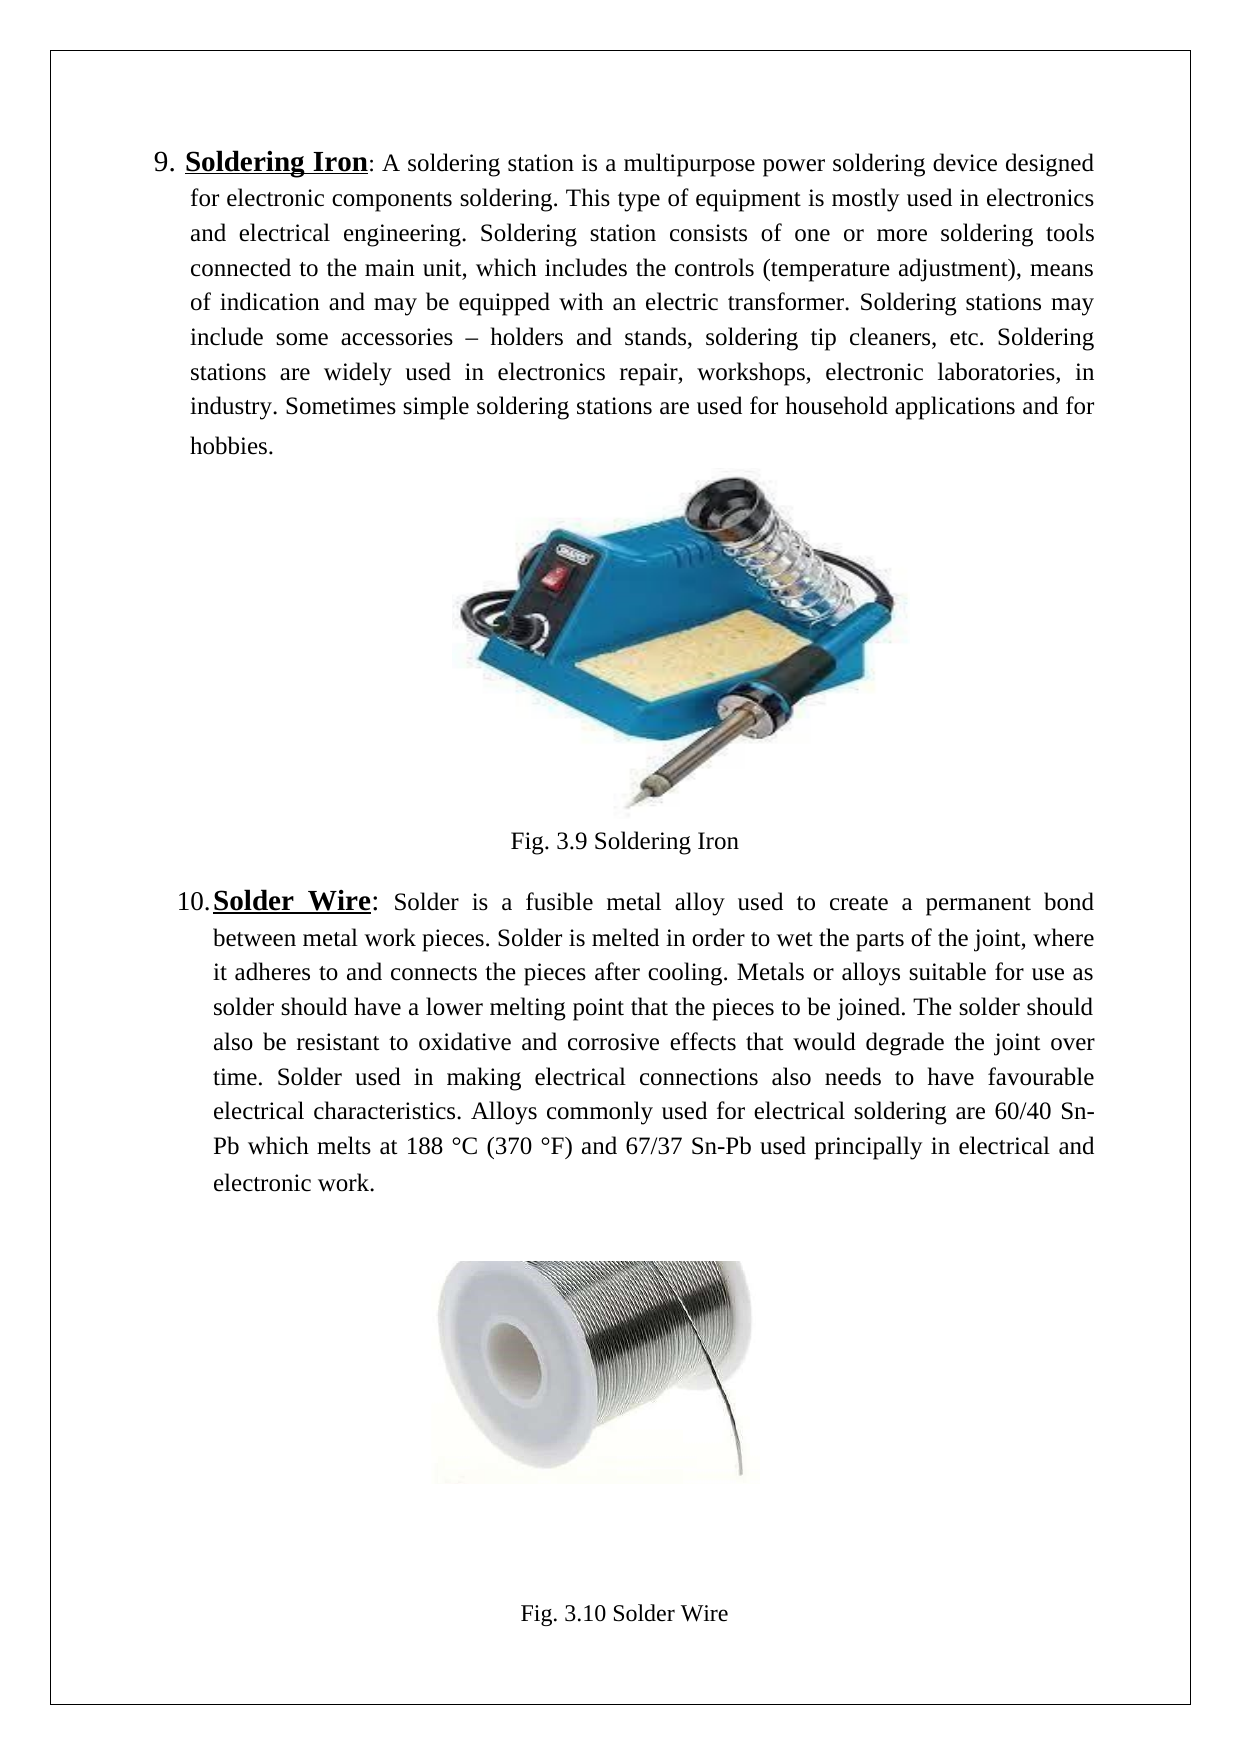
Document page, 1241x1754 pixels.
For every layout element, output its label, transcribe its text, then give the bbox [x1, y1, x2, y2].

list Solder Wire: Solder is a fusible metal alloy used to create a permanent bond between metal work pieces. Solder is melted in order to wet the parts of the joint, where it adheres to and connects the pieces after cooling. Metals or alloys suitable for use as solder should have a lower melting point that the pieces to be joined. The solder should also be resistant to oxidative and corrosive effects that would degrade the joint over time. Solder used in making electrical connections also needs to have favourable electrical characteristics. Alloys commonly used for electrical soldering are 60/40 Sn-Pb which melts at 188 °C (370 °F) and 67/37 Sn-Pb used principally in electrical and electronic work. [177, 883, 1095, 1197]
picture [431, 1261, 760, 1484]
text 9. Soldering Iron: A soldering station is a multipurpose power soldering device designed for electronic components soldering. This type of equipment is mostly used in electronics and electrical engineering. Soldering station consists of one or more soldering tools connected to the main unit, which includes the controls (temperature adjustment), means of indication and may be equipped with an electric transformer. Soldering stations may include some accessories – holders and stands, soldering tip cleaners, etc. Soldering stations are widely used in electronics repair, workshops, electronic laboratories, in industry. Sometimes simple soldering stations are used for household applications and for hobbies. [154, 144, 1095, 461]
picture [452, 468, 910, 819]
text Fig. 3.10 Solder Wire [139, 1599, 1109, 1627]
subtitle Fig. 3.9 Soldering Iron [139, 826, 1110, 855]
